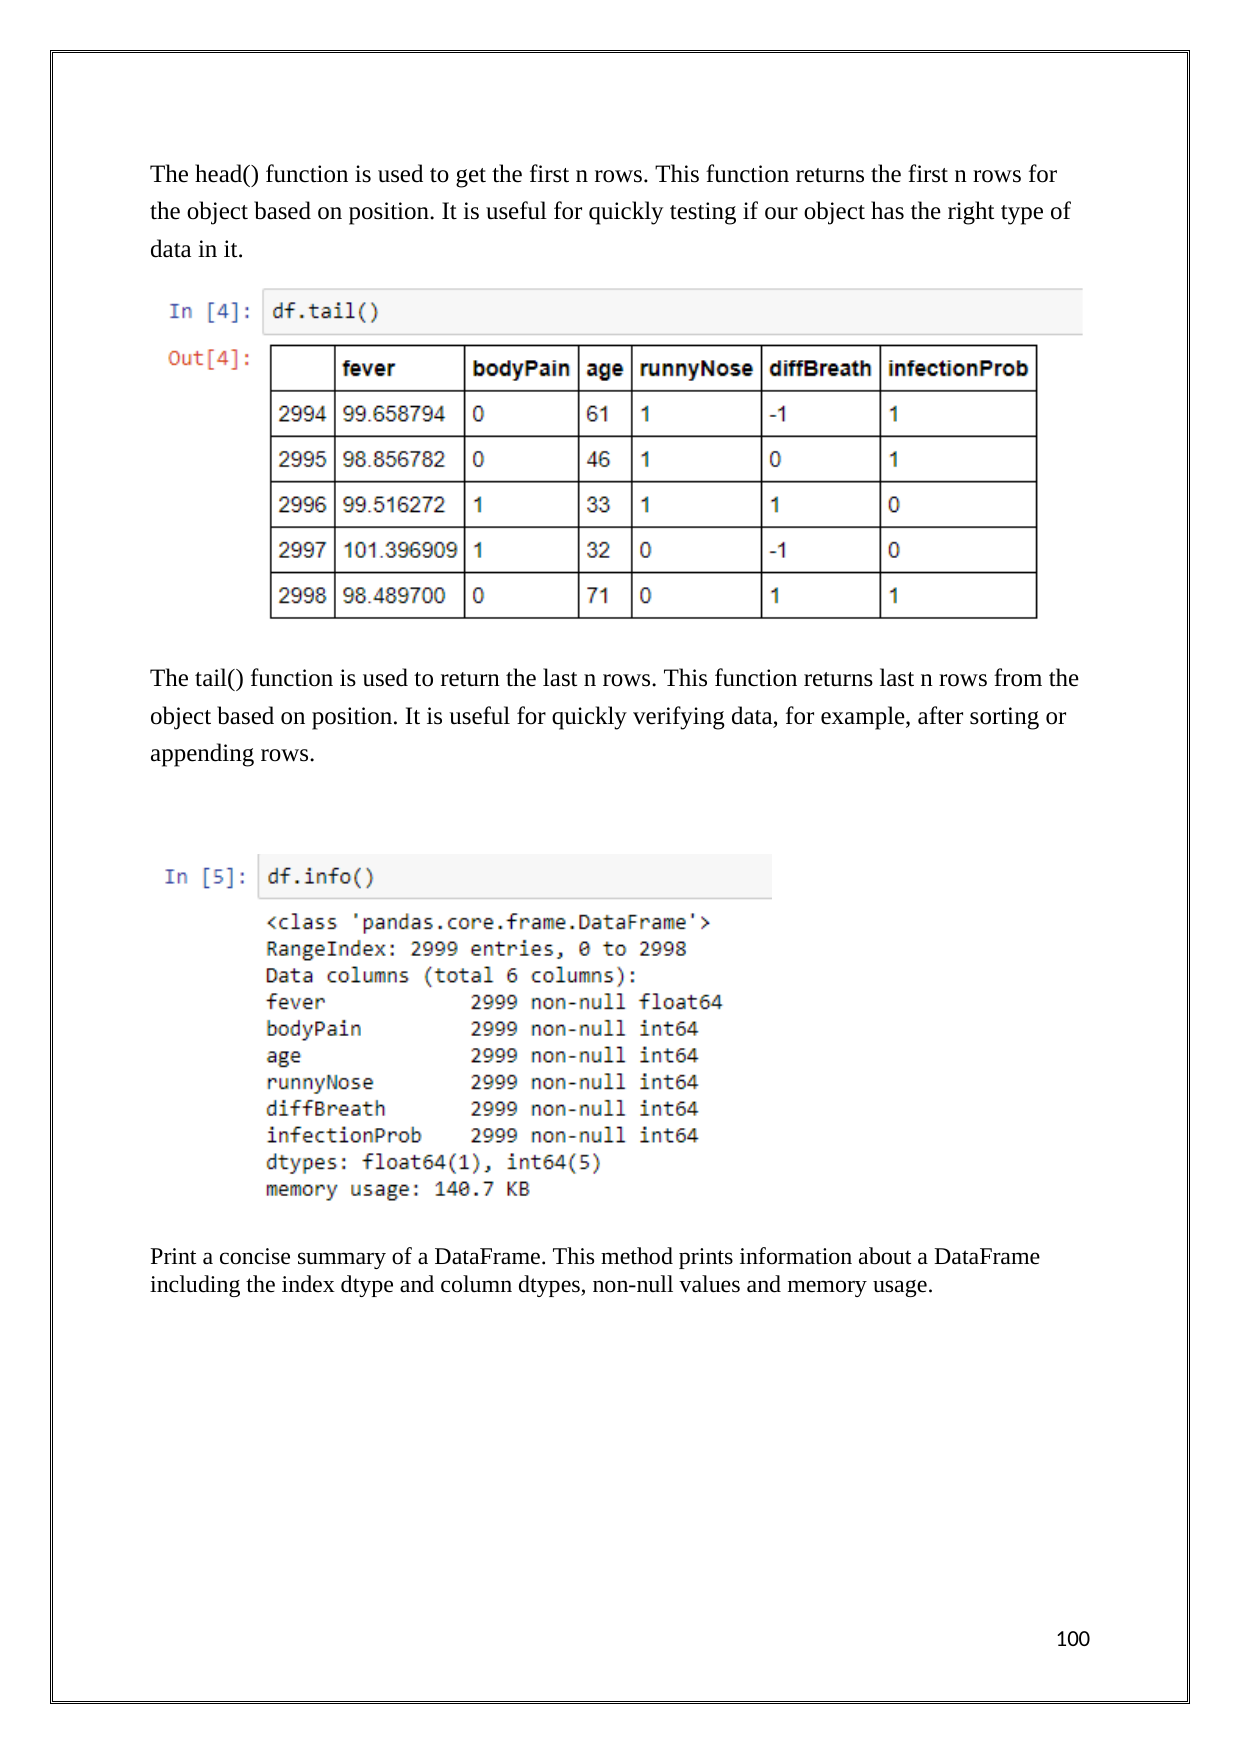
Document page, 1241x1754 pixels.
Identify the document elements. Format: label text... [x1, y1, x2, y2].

text The tail() function is used to return the last n rows. This function returns last n rows from the object based on position. It is useful for quickly verifying data, for example, after sorting or appending rows. [150, 655, 1090, 767]
text Print a concise summary of a DataFrame. This method prints information about a DataFrame including the index dtype and column dtypes, non-null values and memory usage. [150, 1242, 1090, 1297]
text The head() function is used to get the first n rows. This function returns the first n rows for the object based on position. It is useful for quickly testing if our object has the right type of data in it. [150, 150, 1090, 262]
picture [150, 854, 772, 1218]
picture [150, 287, 1083, 630]
